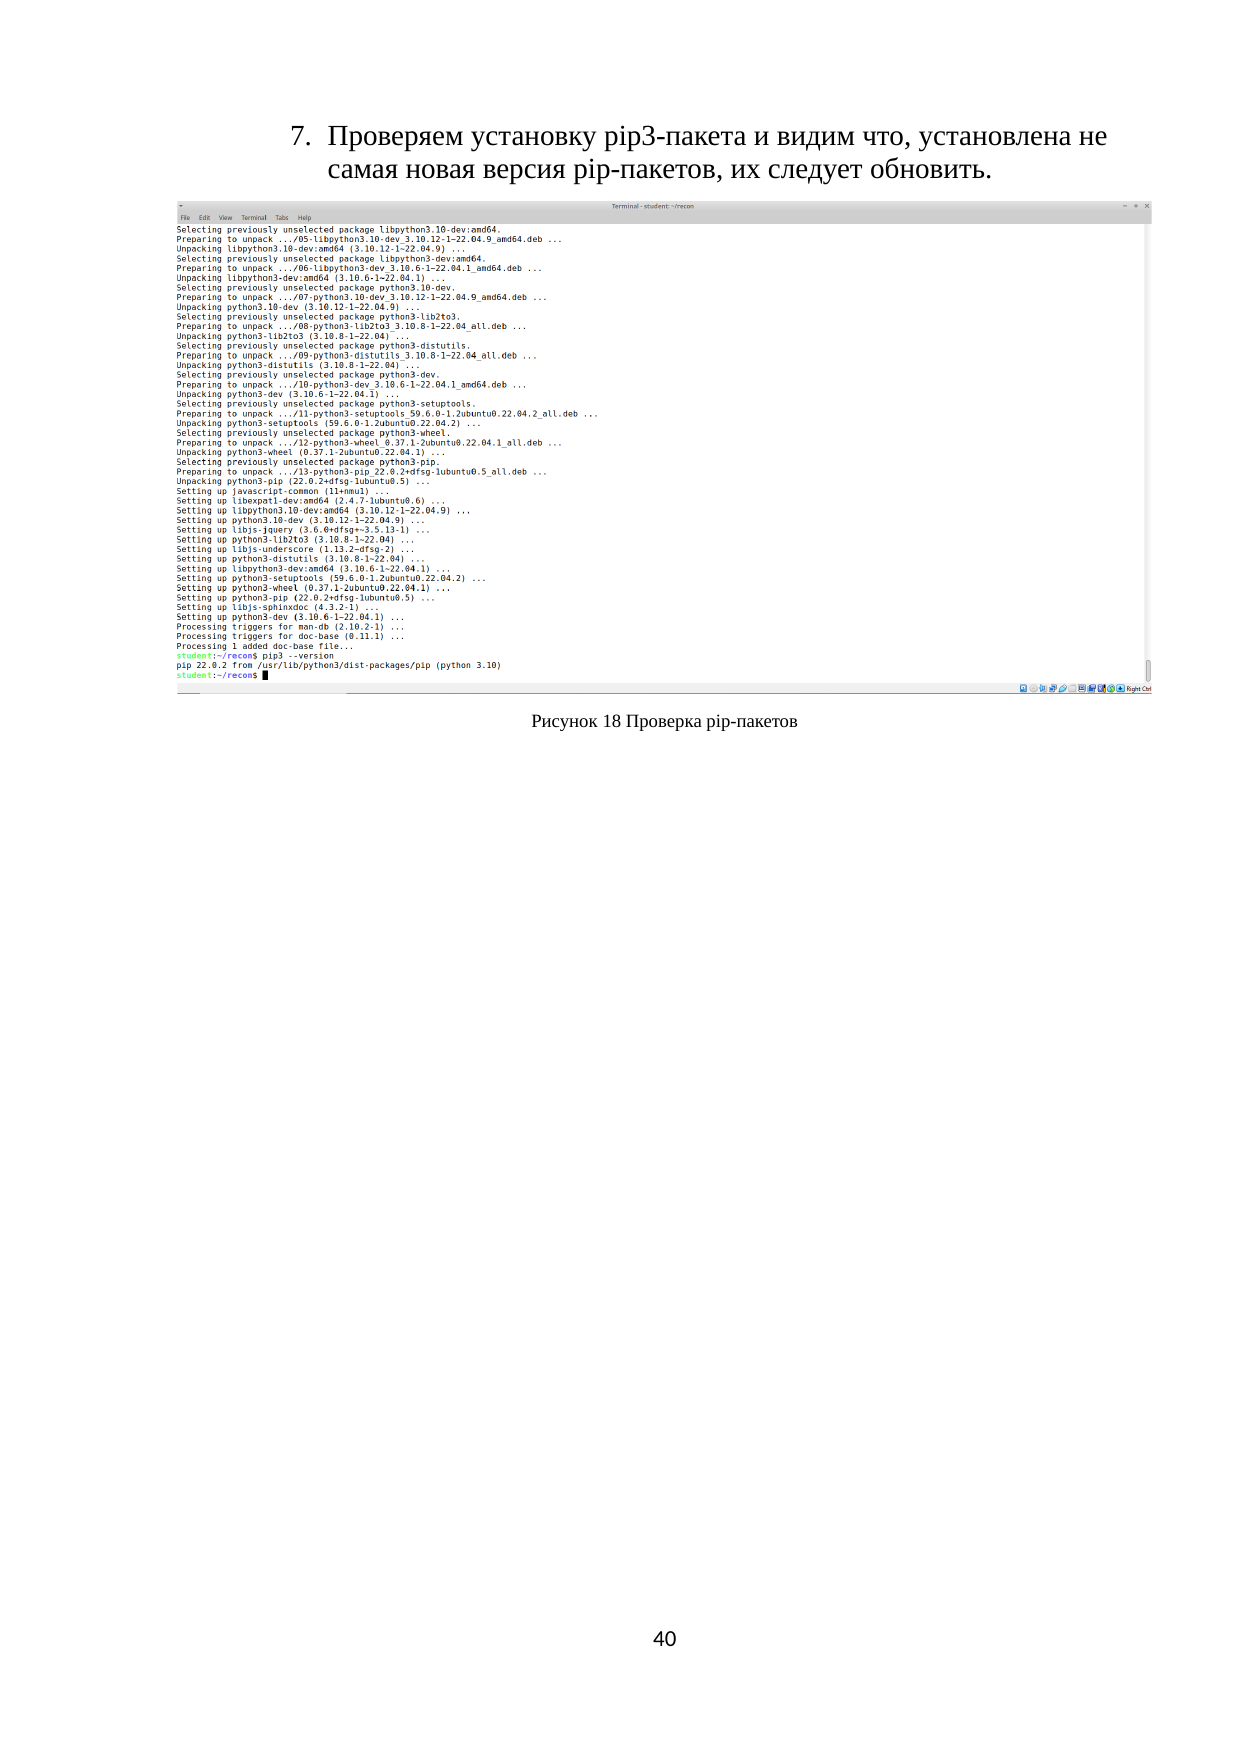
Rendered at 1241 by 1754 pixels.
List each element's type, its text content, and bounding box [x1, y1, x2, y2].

text Рисунок 18 Проверка pip-пакетов [177, 710, 1152, 732]
picture [177, 201, 1152, 694]
list Проверяем установку pip3-пакета и видим что, установлена не самая новая версия pip-пакетов, их следует обновить. [290, 118, 1152, 185]
